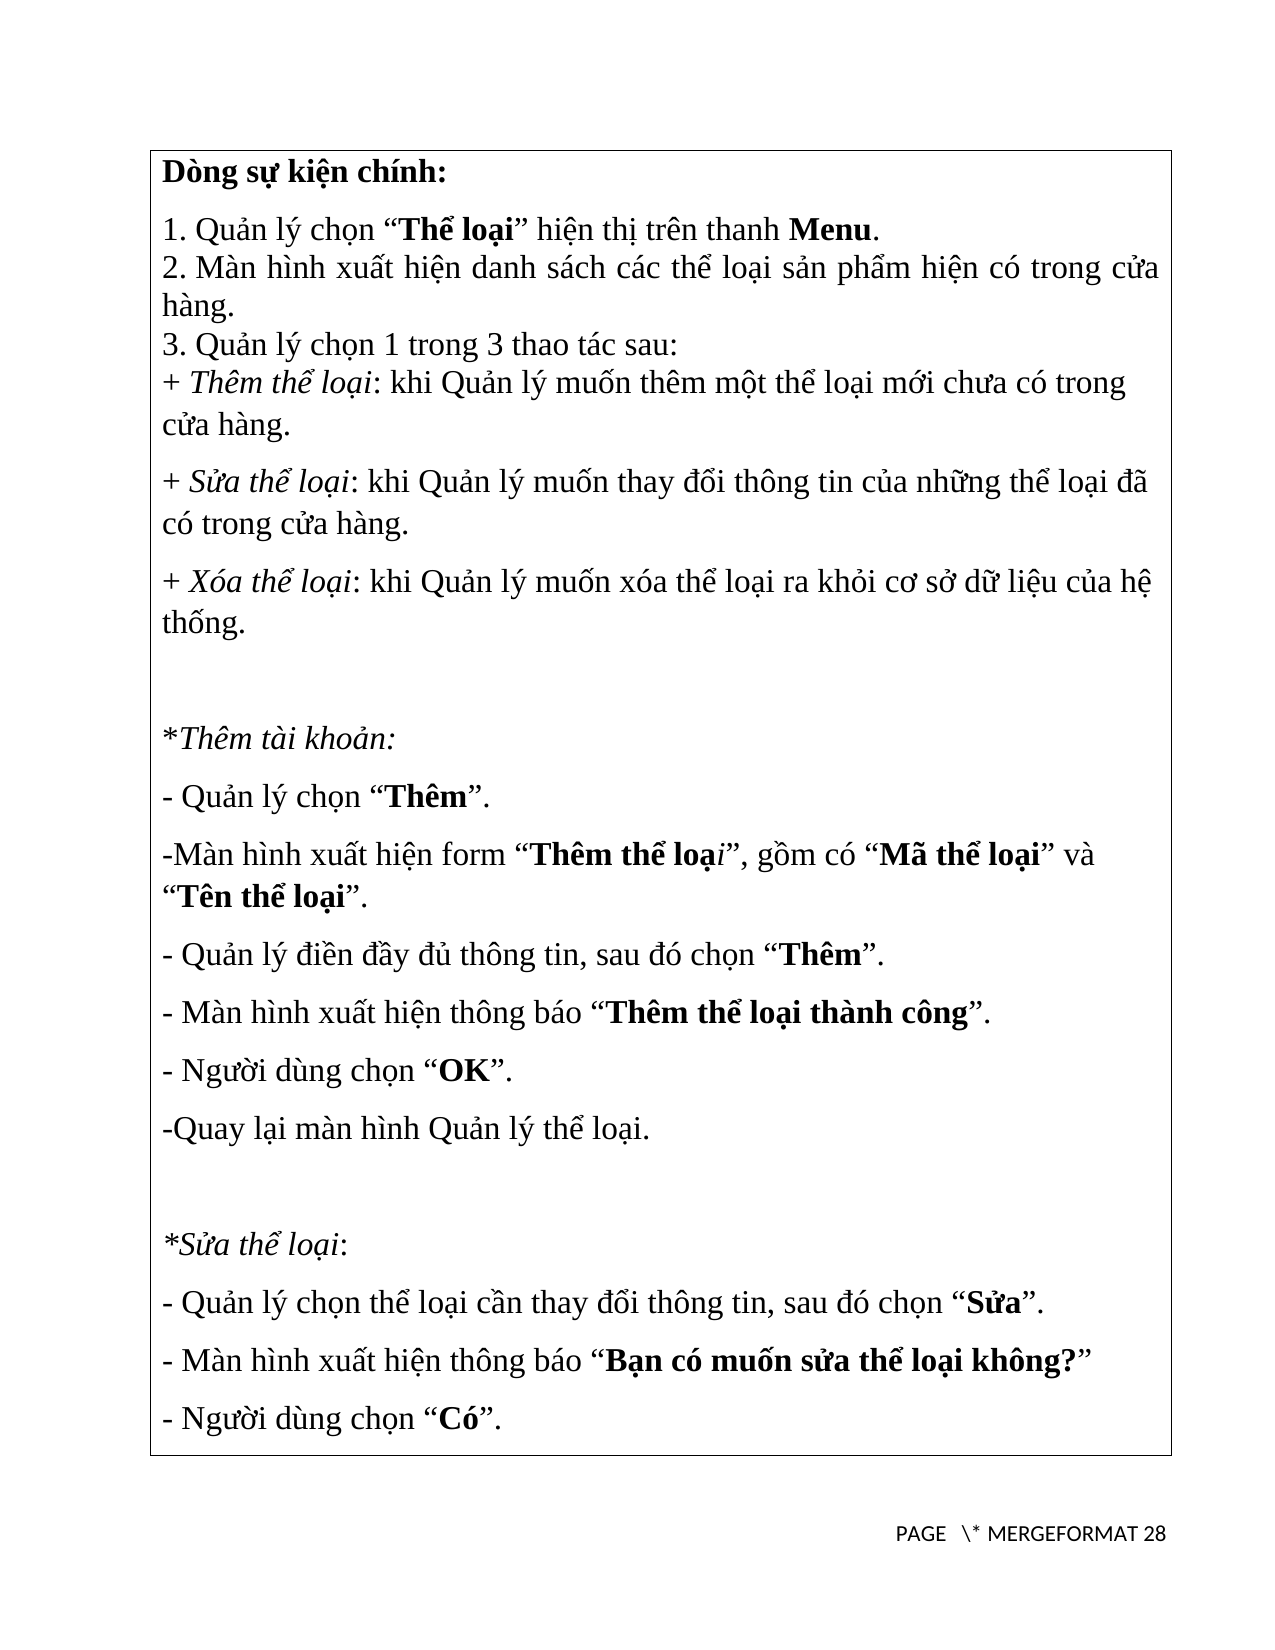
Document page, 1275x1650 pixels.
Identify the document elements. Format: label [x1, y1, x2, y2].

table_cell [151, 151, 1171, 1455]
